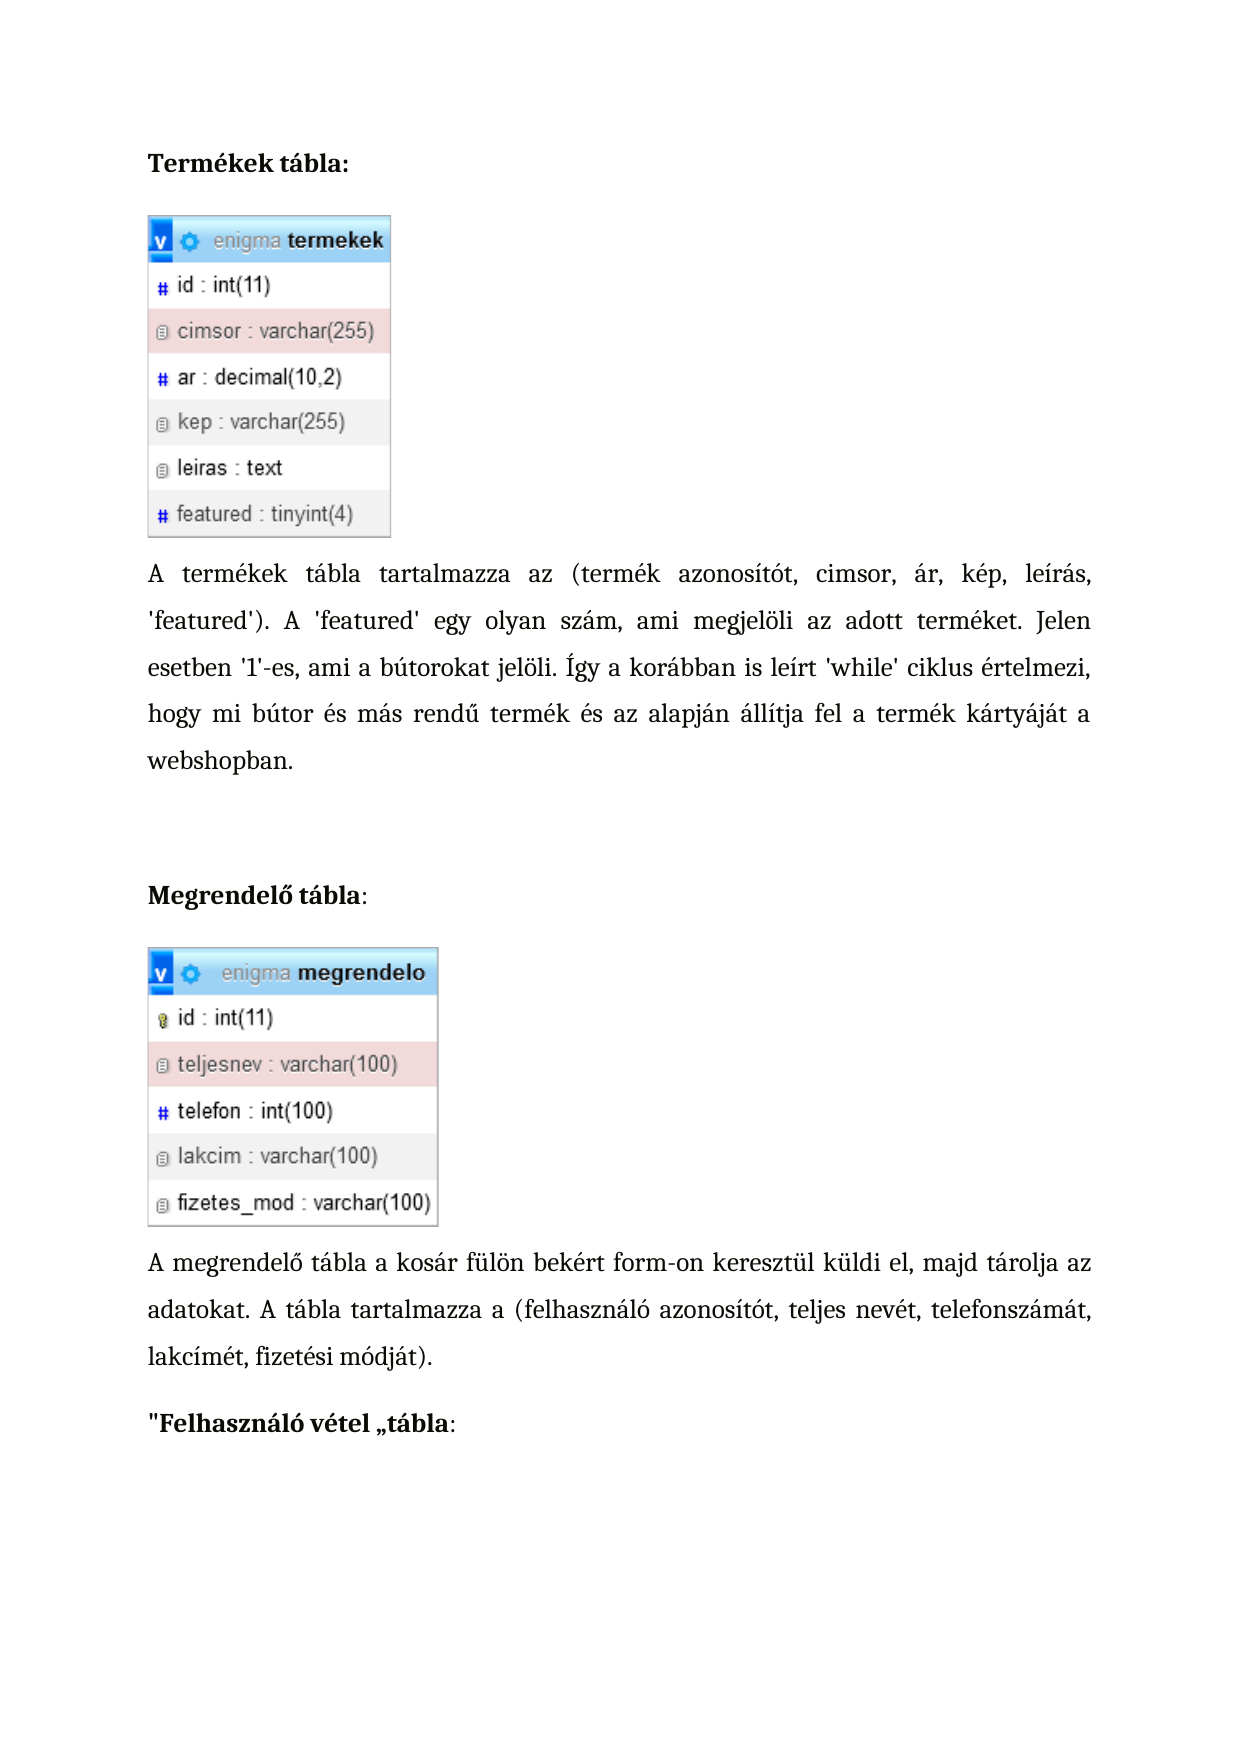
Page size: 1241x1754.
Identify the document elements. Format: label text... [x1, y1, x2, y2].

text A megrendelő tábla a kosár fülön bekért form-on keresztül küldi el, majd tárolja az adatokat. A tábla tartalmazza a (felhasználó azonosítót, teljes nevét, telefonszámát, lakcímét, fizetési módját). [148, 1247, 1093, 1372]
picture [147, 947, 439, 1227]
text Termékek tábla: [148, 148, 1093, 179]
text A termékek tábla tartalmazza az (termék azonosítót, cimsor, ár, kép, leírás, 'featured'). A 'featured' egy olyan szám, ami megjelöli az adott terméket. Jelen esetben '1'-es, ami a bútorokat jelöli. Így a korábban is leírt 'while' ciklus értelmezi, hogy mi bútor és más rendű termék és az alapján állítja fel a termék kártyáját a webshopban. [148, 558, 1093, 776]
text "Felhasználó vétel „tábla: [148, 1408, 1093, 1439]
text Megrendelő tábla: [148, 880, 1093, 911]
picture [147, 215, 392, 538]
